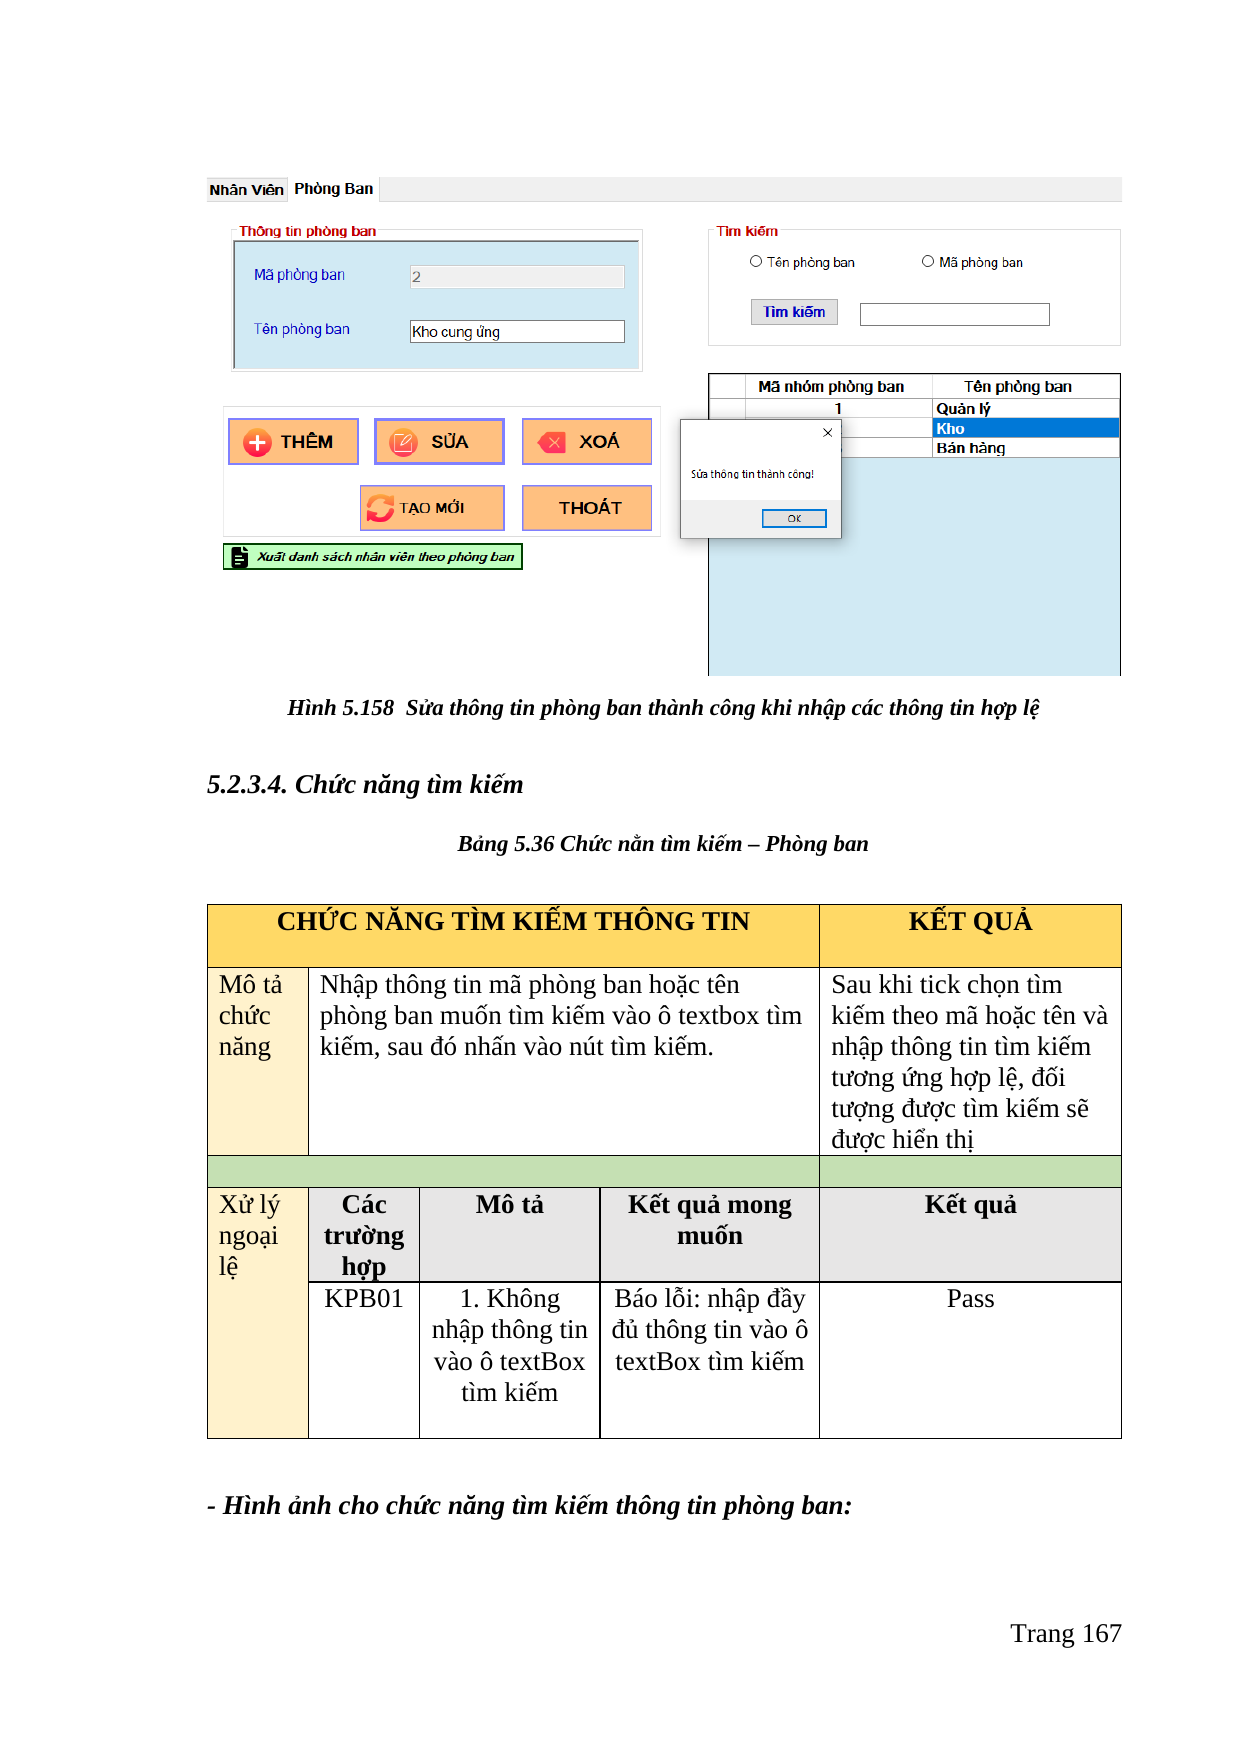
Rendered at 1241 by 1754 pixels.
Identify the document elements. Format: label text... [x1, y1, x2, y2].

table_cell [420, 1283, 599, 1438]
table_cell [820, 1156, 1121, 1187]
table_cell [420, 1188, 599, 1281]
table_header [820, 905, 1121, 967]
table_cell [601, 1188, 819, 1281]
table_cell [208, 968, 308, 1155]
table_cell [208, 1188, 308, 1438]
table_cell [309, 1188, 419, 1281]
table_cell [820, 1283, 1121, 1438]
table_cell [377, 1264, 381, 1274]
subtitle Chức năng tìm kiếm [207, 768, 1122, 799]
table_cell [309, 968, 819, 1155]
picture [206, 177, 1123, 676]
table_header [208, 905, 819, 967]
text - Hình ảnh cho chức năng tìm kiếm thông tin phòng ban: [207, 1489, 1122, 1521]
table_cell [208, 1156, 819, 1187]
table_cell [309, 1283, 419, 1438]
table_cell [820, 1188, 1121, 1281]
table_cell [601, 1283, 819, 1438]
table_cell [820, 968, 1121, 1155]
